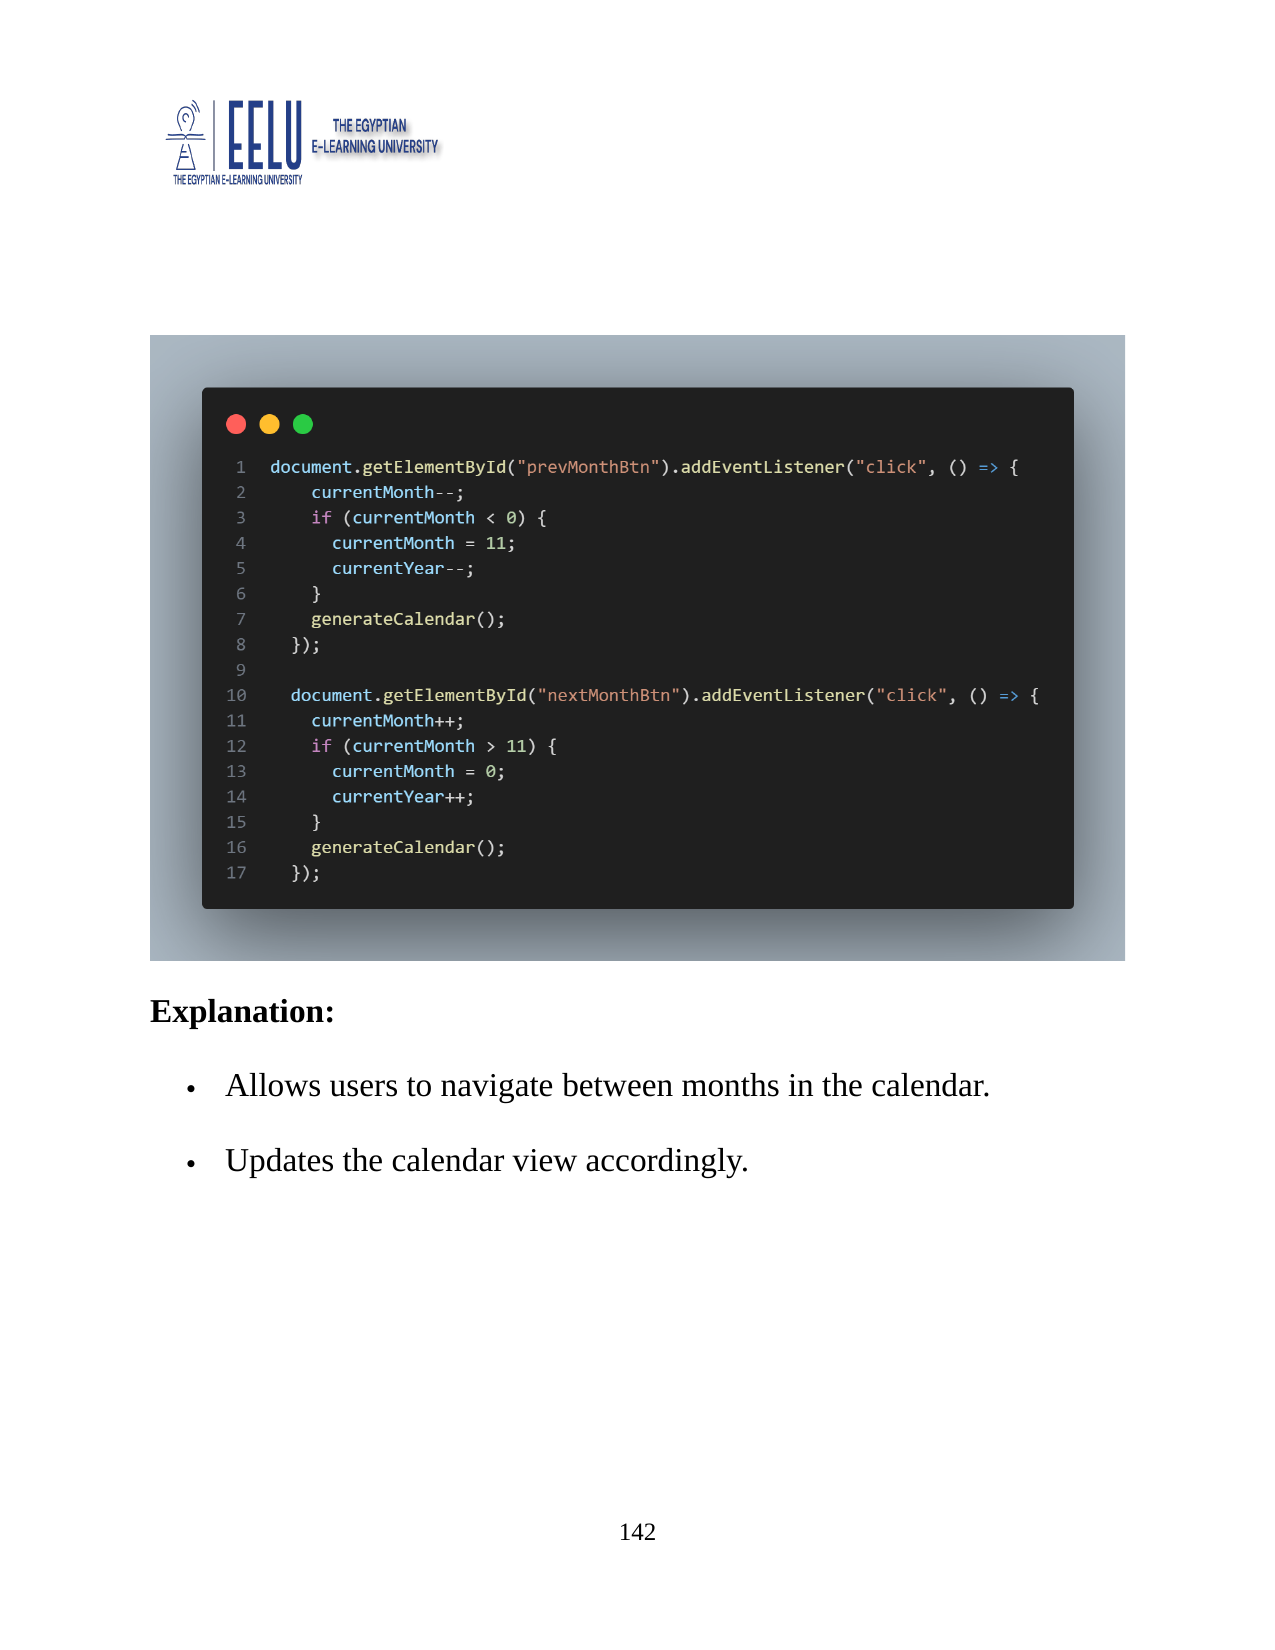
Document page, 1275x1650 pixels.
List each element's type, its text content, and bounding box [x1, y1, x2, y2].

picture [150, 75, 444, 188]
picture [150, 335, 1125, 961]
list Allows users to navigate between months in the calendar. [187, 1066, 1125, 1104]
list Updates the calendar view accordingly. [187, 1140, 1125, 1178]
text Explanation: [150, 992, 1125, 1030]
